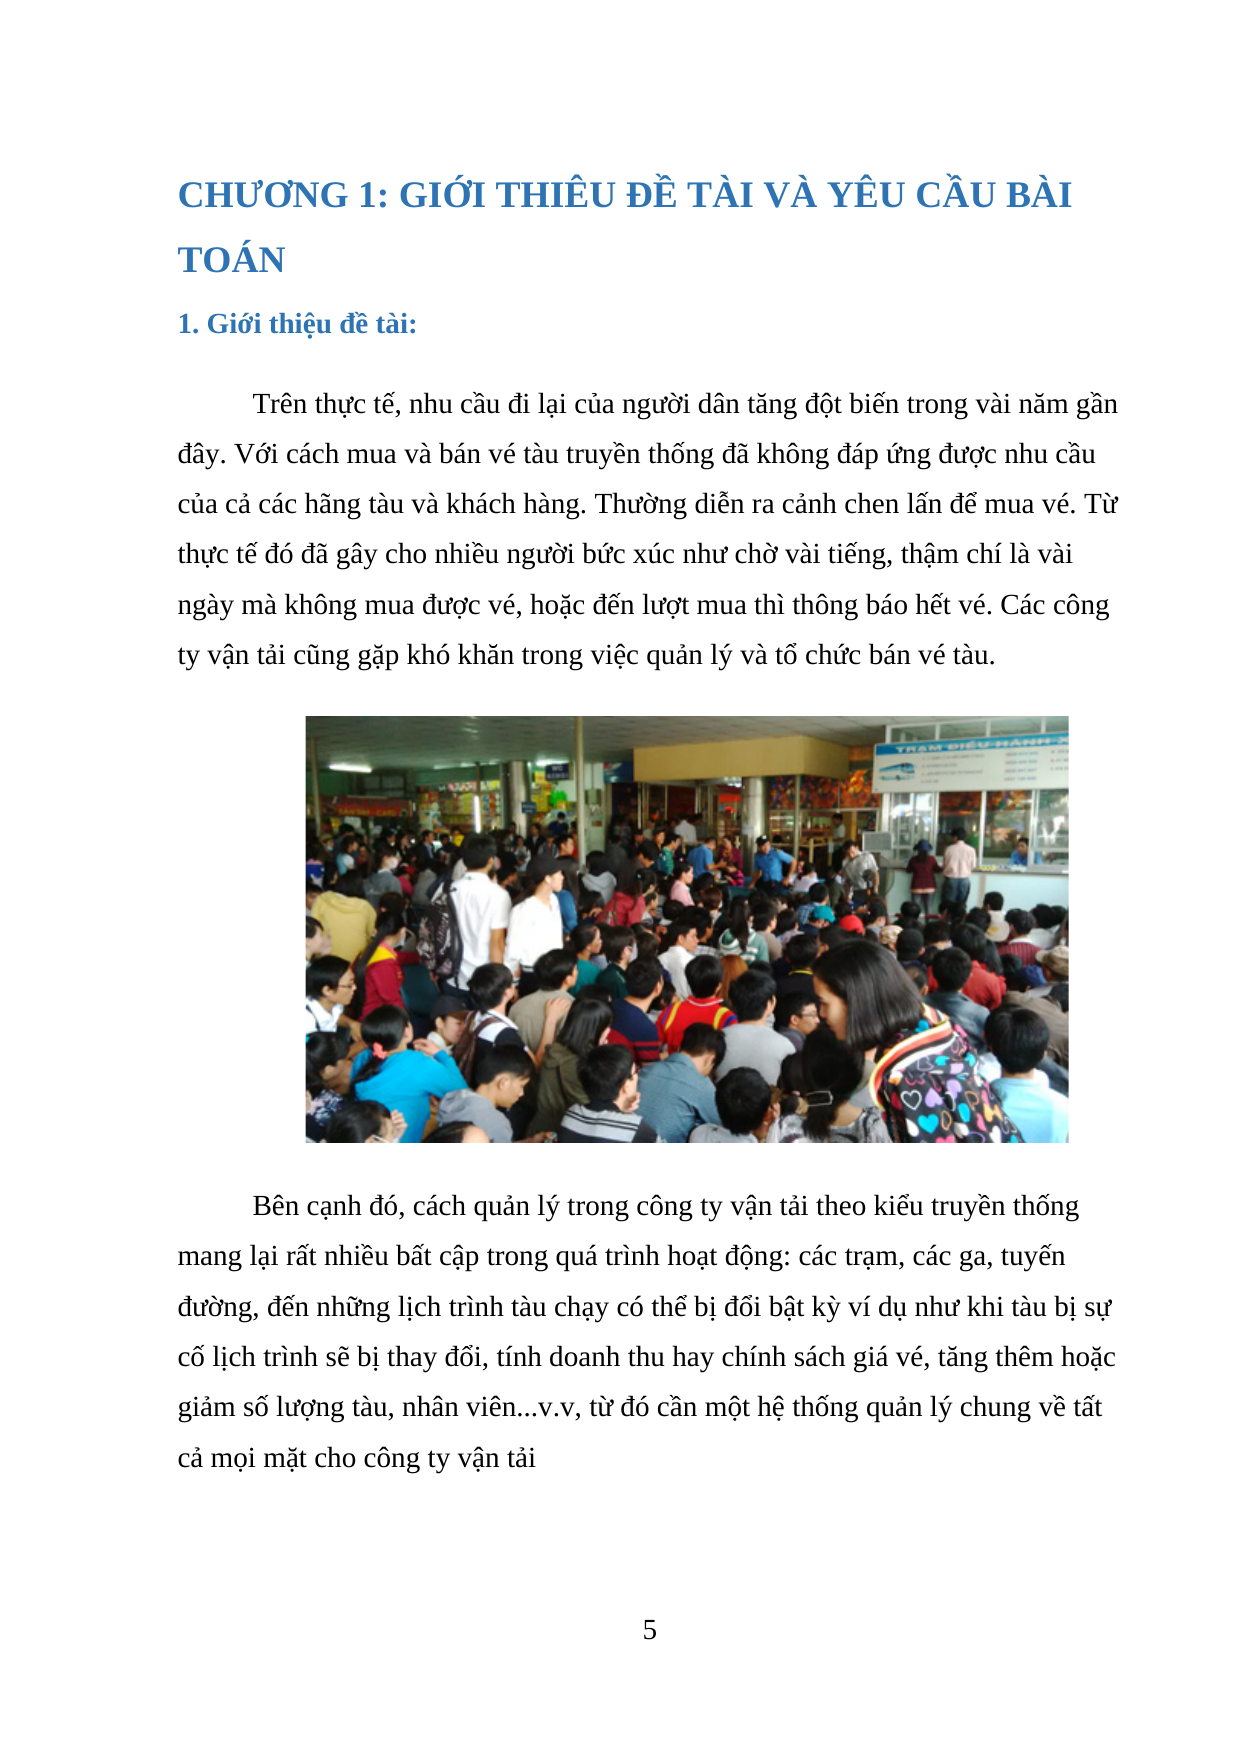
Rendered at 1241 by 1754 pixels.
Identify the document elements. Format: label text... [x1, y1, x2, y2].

picture [305, 716, 1069, 1143]
subtitle CHƯƠNG 1: GIỚI THIÊU ĐỀ TÀI VÀ YÊU CẦU BÀI TOÁN [177, 173, 1122, 281]
subtitle 1. Giới thiệu đề tài: [177, 306, 1122, 340]
text Bên cạnh đó, cách quản lý trong công ty vận tải theo kiểu truyền thống mang lại rất nhiều bất cập trong quá trình hoạt động: các trạm, các ga, tuyến đường, đến những lịch trình tàu chạy có thể bị đổi bật kỳ ví dụ như khi tàu bị sự cố lịch trình sẽ bị thay đổi, tính doanh thu hay chính sách giá vé, tăng thêm hoặc giảm số lượng tàu, nhân viên...v.v, từ đó cần một hệ thống quản lý chung về tất cả mọi mặt cho công ty vận tải [177, 1188, 1122, 1473]
text Trên thực tế, nhu cầu đi lại của người dân tăng đột biến trong vài năm gần đây. Với cách mua và bán vé tàu truyền thống đã không đáp ứng được nhu cầu của cả các hãng tàu và khách hàng. Thường diễn ra cảnh chen lấn để mua vé. Từ thực tế đó đã gây cho nhiều người bức xúc như chờ vài tiếng, thậm chí là vài ngày mà không mua được vé, hoặc đến lượt mua thì thông báo hết vé. Các công ty vận tải cũng gặp khó khăn trong việc quản lý và tổ chức bán vé tàu. [177, 386, 1122, 671]
